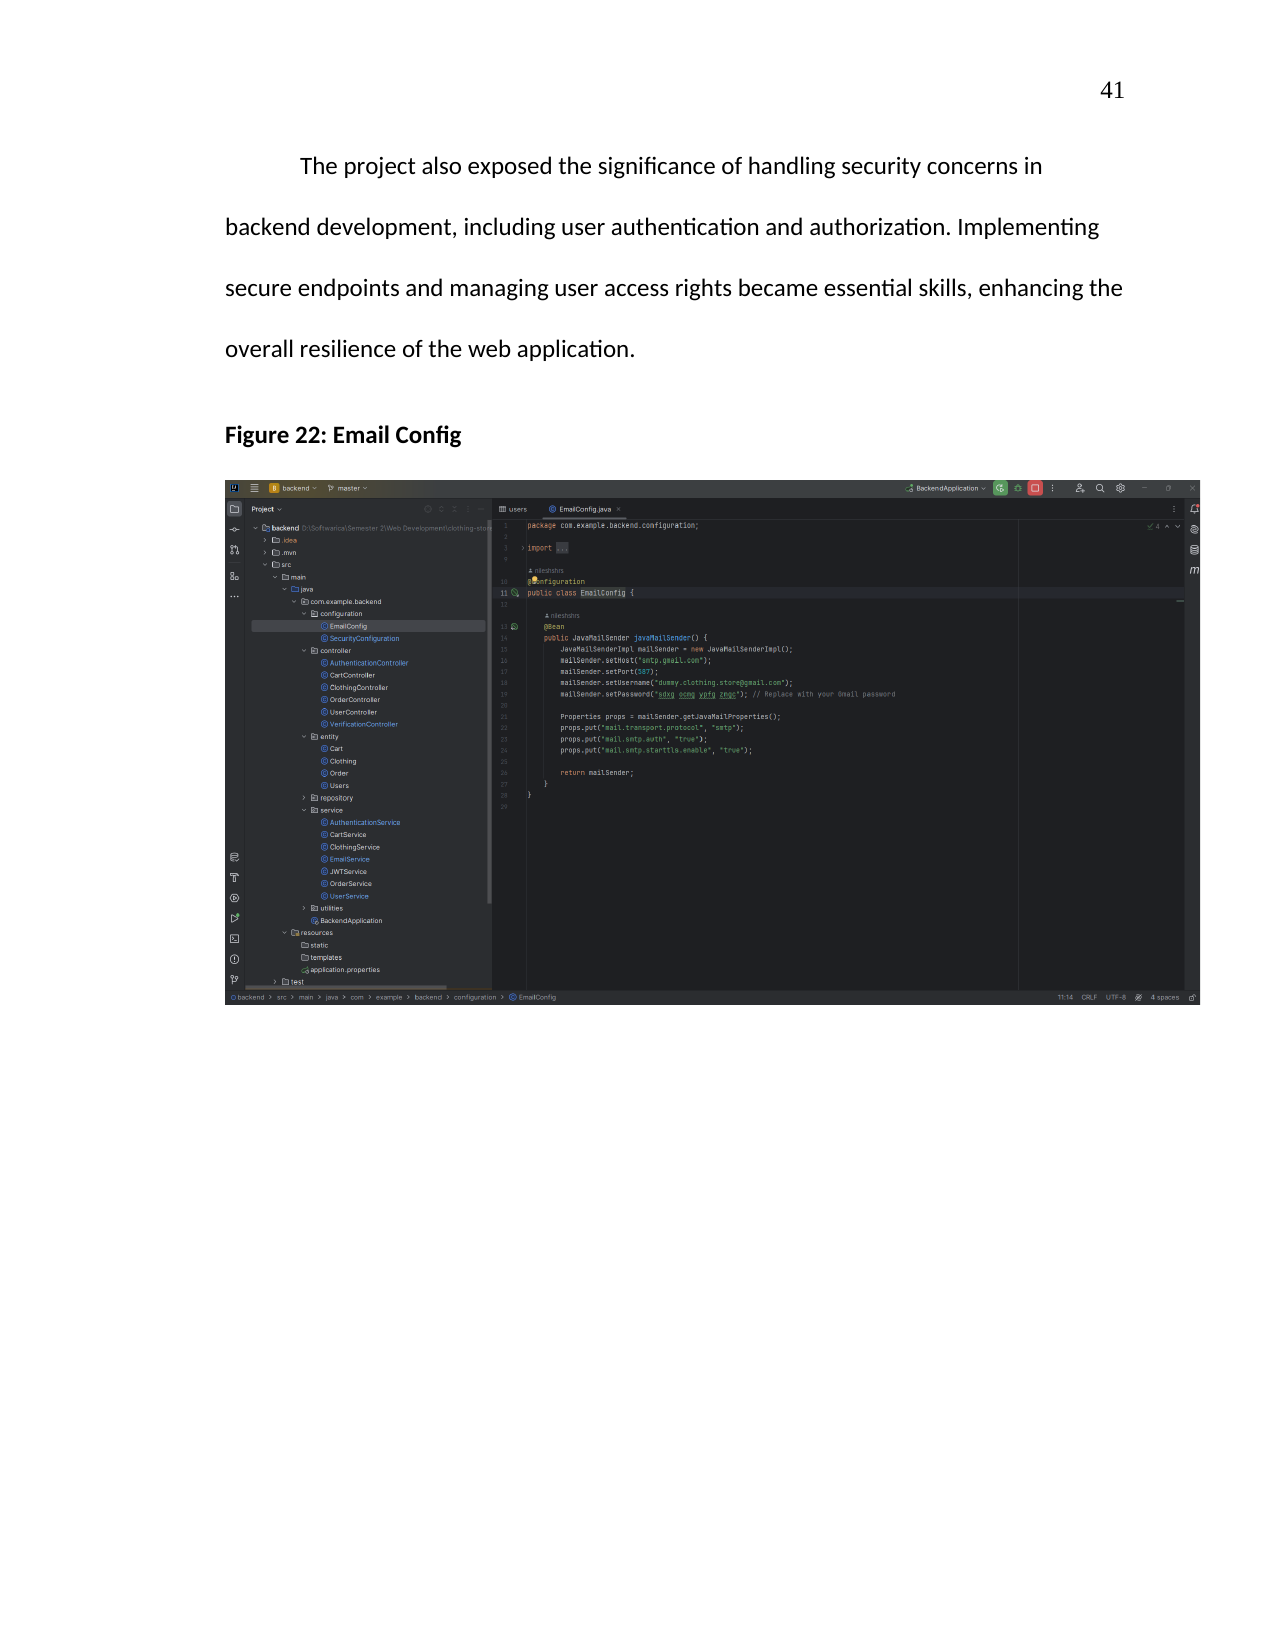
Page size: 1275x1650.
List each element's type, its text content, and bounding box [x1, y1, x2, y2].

picture [225, 480, 1200, 1005]
subtitle Figure 22: Email Config [225, 419, 1125, 450]
text The project also exposed the significance of handling security concerns in backend development, including user authentication and authorization. Implementing secure endpoints and managing user access rights became essential skills, enhancing the overall resilience of the web application. [225, 150, 1125, 364]
